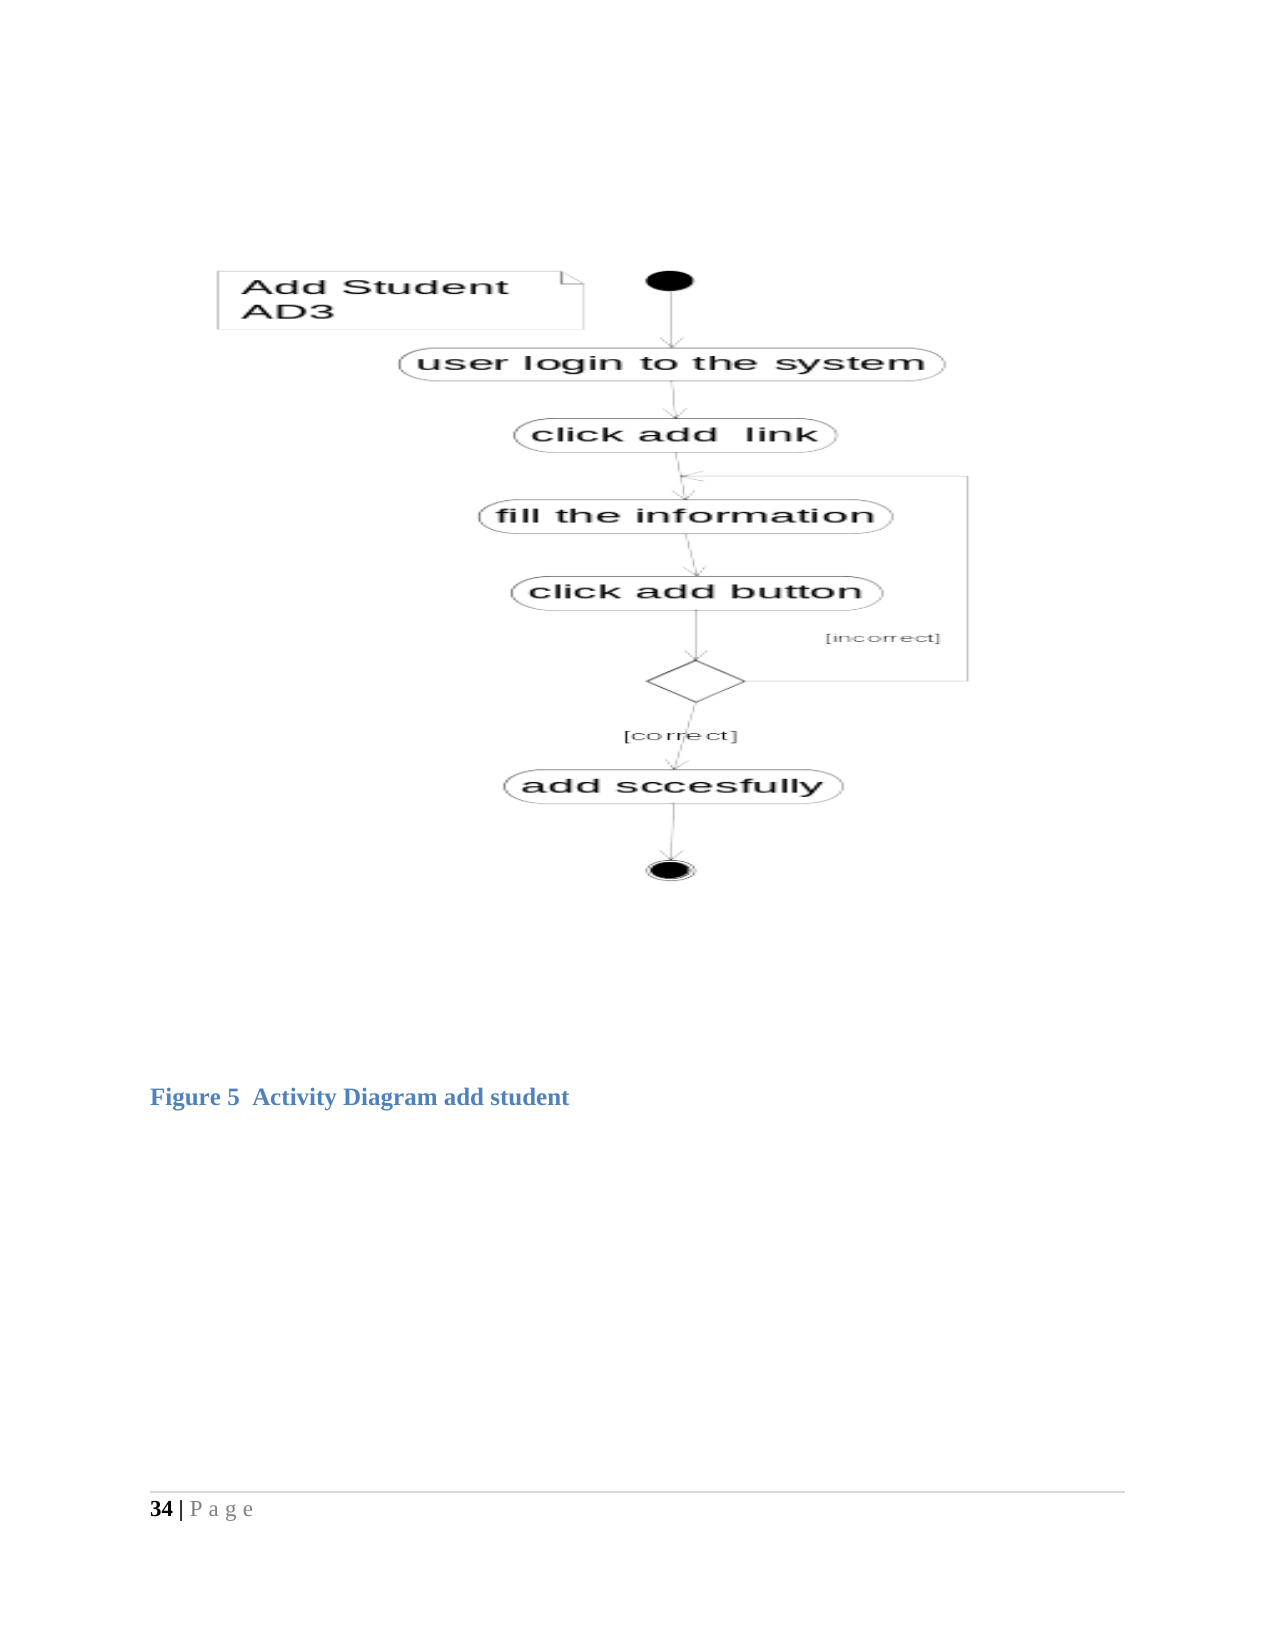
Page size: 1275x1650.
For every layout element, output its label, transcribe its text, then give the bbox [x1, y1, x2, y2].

text Figure 5 Activity Diagram add student [150, 1082, 1125, 1110]
